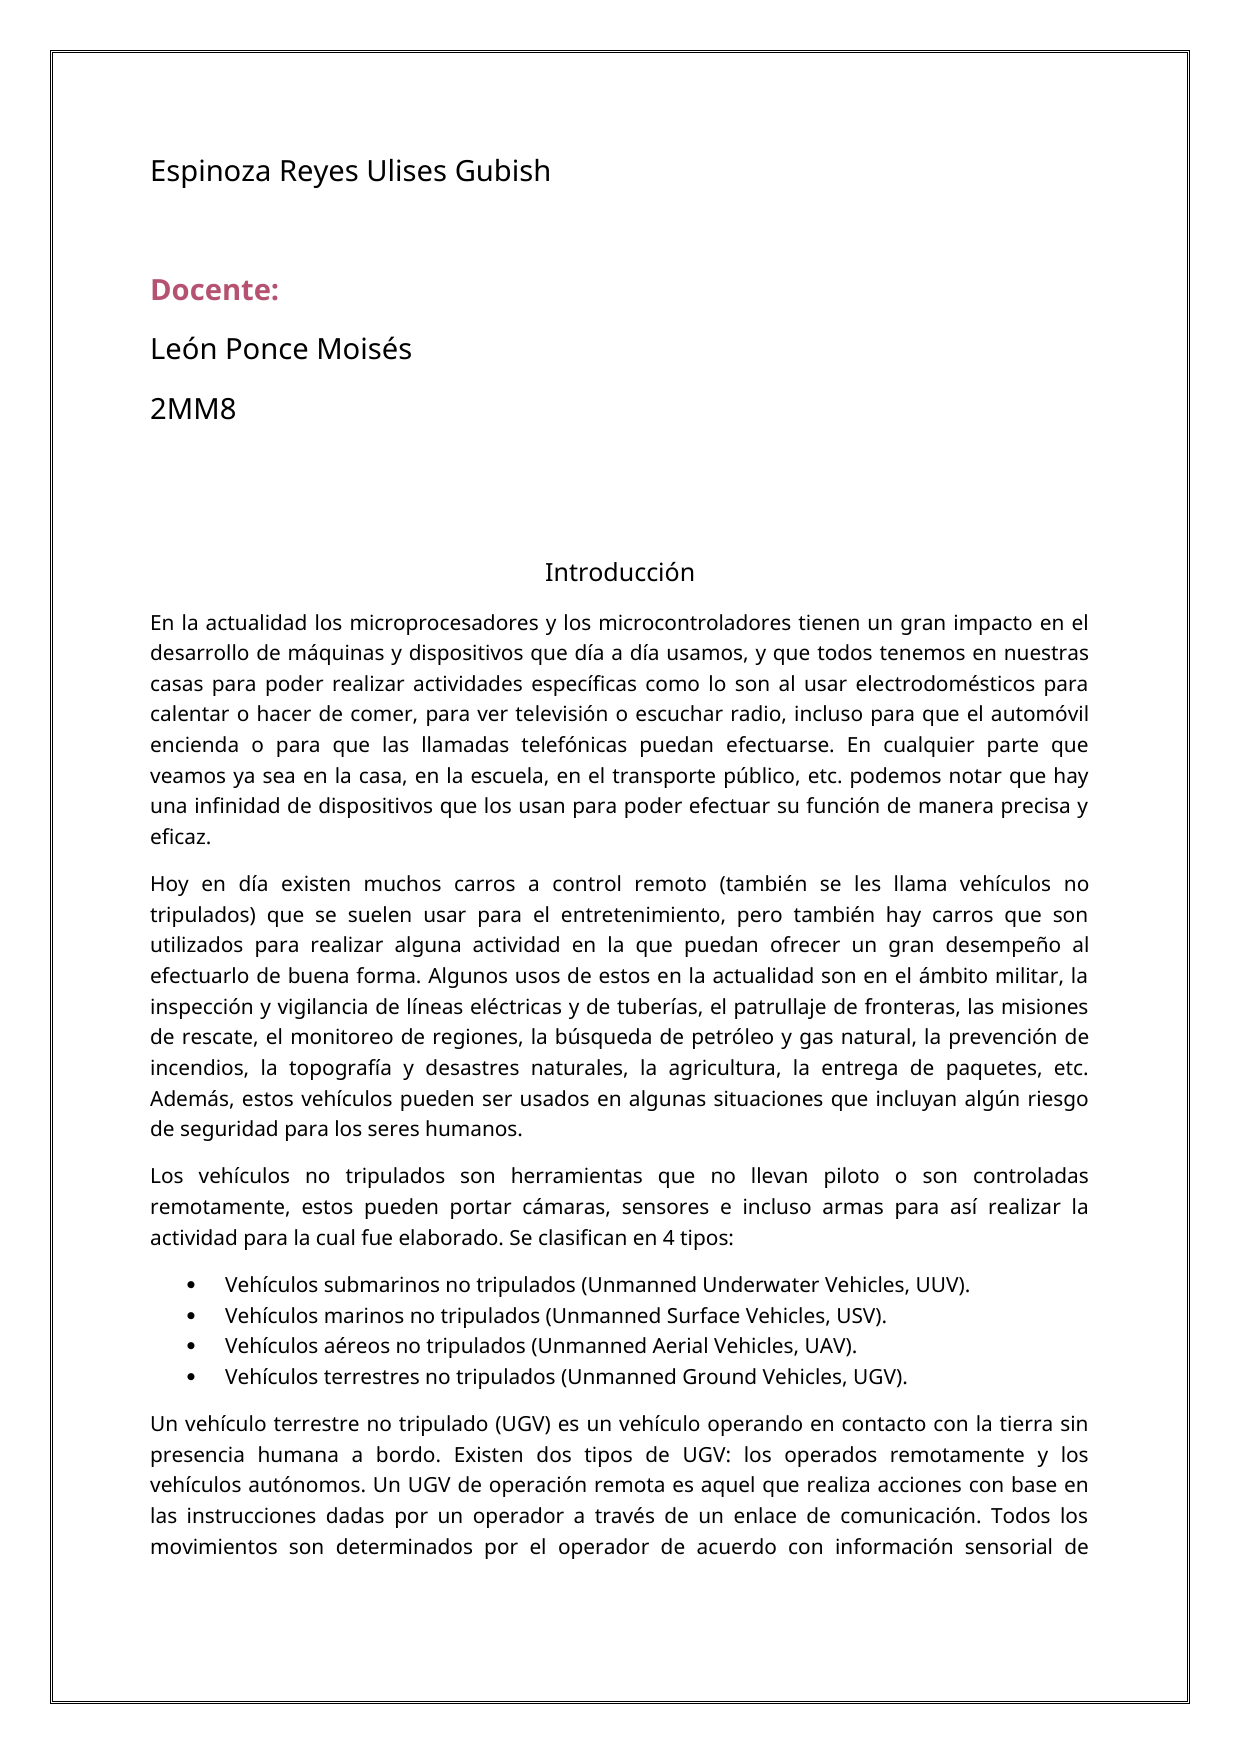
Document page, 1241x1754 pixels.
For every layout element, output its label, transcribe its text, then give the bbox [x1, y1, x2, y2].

text León Ponce Moisés [150, 328, 1090, 368]
text Docente: [150, 269, 1090, 309]
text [150, 1409, 1090, 1560]
list Vehículos aéreos no tripulados (Unmanned Aerial Vehicles, UAV). [187, 1331, 1090, 1360]
text Introducción [150, 554, 1090, 588]
text Hoy en día existen muchos carros a control remoto (también se les llama vehículos no tripulados) que se suelen usar para el entretenimiento, pero también hay carros que son utilizados para realizar alguna actividad en la que puedan ofrecer un gran desempeño al efectuarlo de buena forma. Algunos usos de estos en la actualidad son en el ámbito militar, la inspección y vigilancia de líneas eléctricas y de tuberías, el patrullaje de fronteras, las misiones de rescate, el monitoreo de regiones, la búsqueda de petróleo y gas natural, la prevención de incendios, la topografía y desastres naturales, la agricultura, la entrega de paquetes, etc. Además, estos vehículos pueden ser usados en algunas situaciones que incluyan algún riesgo de seguridad para los seres humanos. [150, 869, 1090, 1143]
text Espinoza Reyes Ulises Gubish [150, 150, 1090, 190]
list Vehículos submarinos no tripulados (Unmanned Underwater Vehicles, UUV). [187, 1270, 1090, 1299]
text 2MM8 [150, 388, 1090, 428]
list Vehículos terrestres no tripulados (Unmanned Ground Vehicles, UGV). [187, 1362, 1090, 1391]
text En la actualidad los microprocesadores y los microcontroladores tienen un gran impacto en el desarrollo de máquinas y dispositivos que día a día usamos, y que todos tenemos en nuestras casas para poder realizar actividades específicas como lo son al usar electrodomésticos para calentar o hacer de comer, para ver televisión o escuchar radio, incluso para que el automóvil encienda o para que las llamadas telefónicas puedan efectuarse. En cualquier parte que veamos ya sea en la casa, en la escuela, en el transporte público, etc. podemos notar que hay una infinidad de dispositivos que los usan para poder efectuar su función de manera precisa y eficaz. [150, 608, 1090, 851]
text Los vehículos no tripulados son herramientas que no llevan piloto o son controladas remotamente, estos pueden portar cámaras, sensores e incluso armas para así realizar la actividad para la cual fue elaborado. Se clasifican en 4 tipos: [150, 1162, 1090, 1251]
list Vehículos marinos no tripulados (Unmanned Surface Vehicles, USV). [187, 1301, 1090, 1329]
